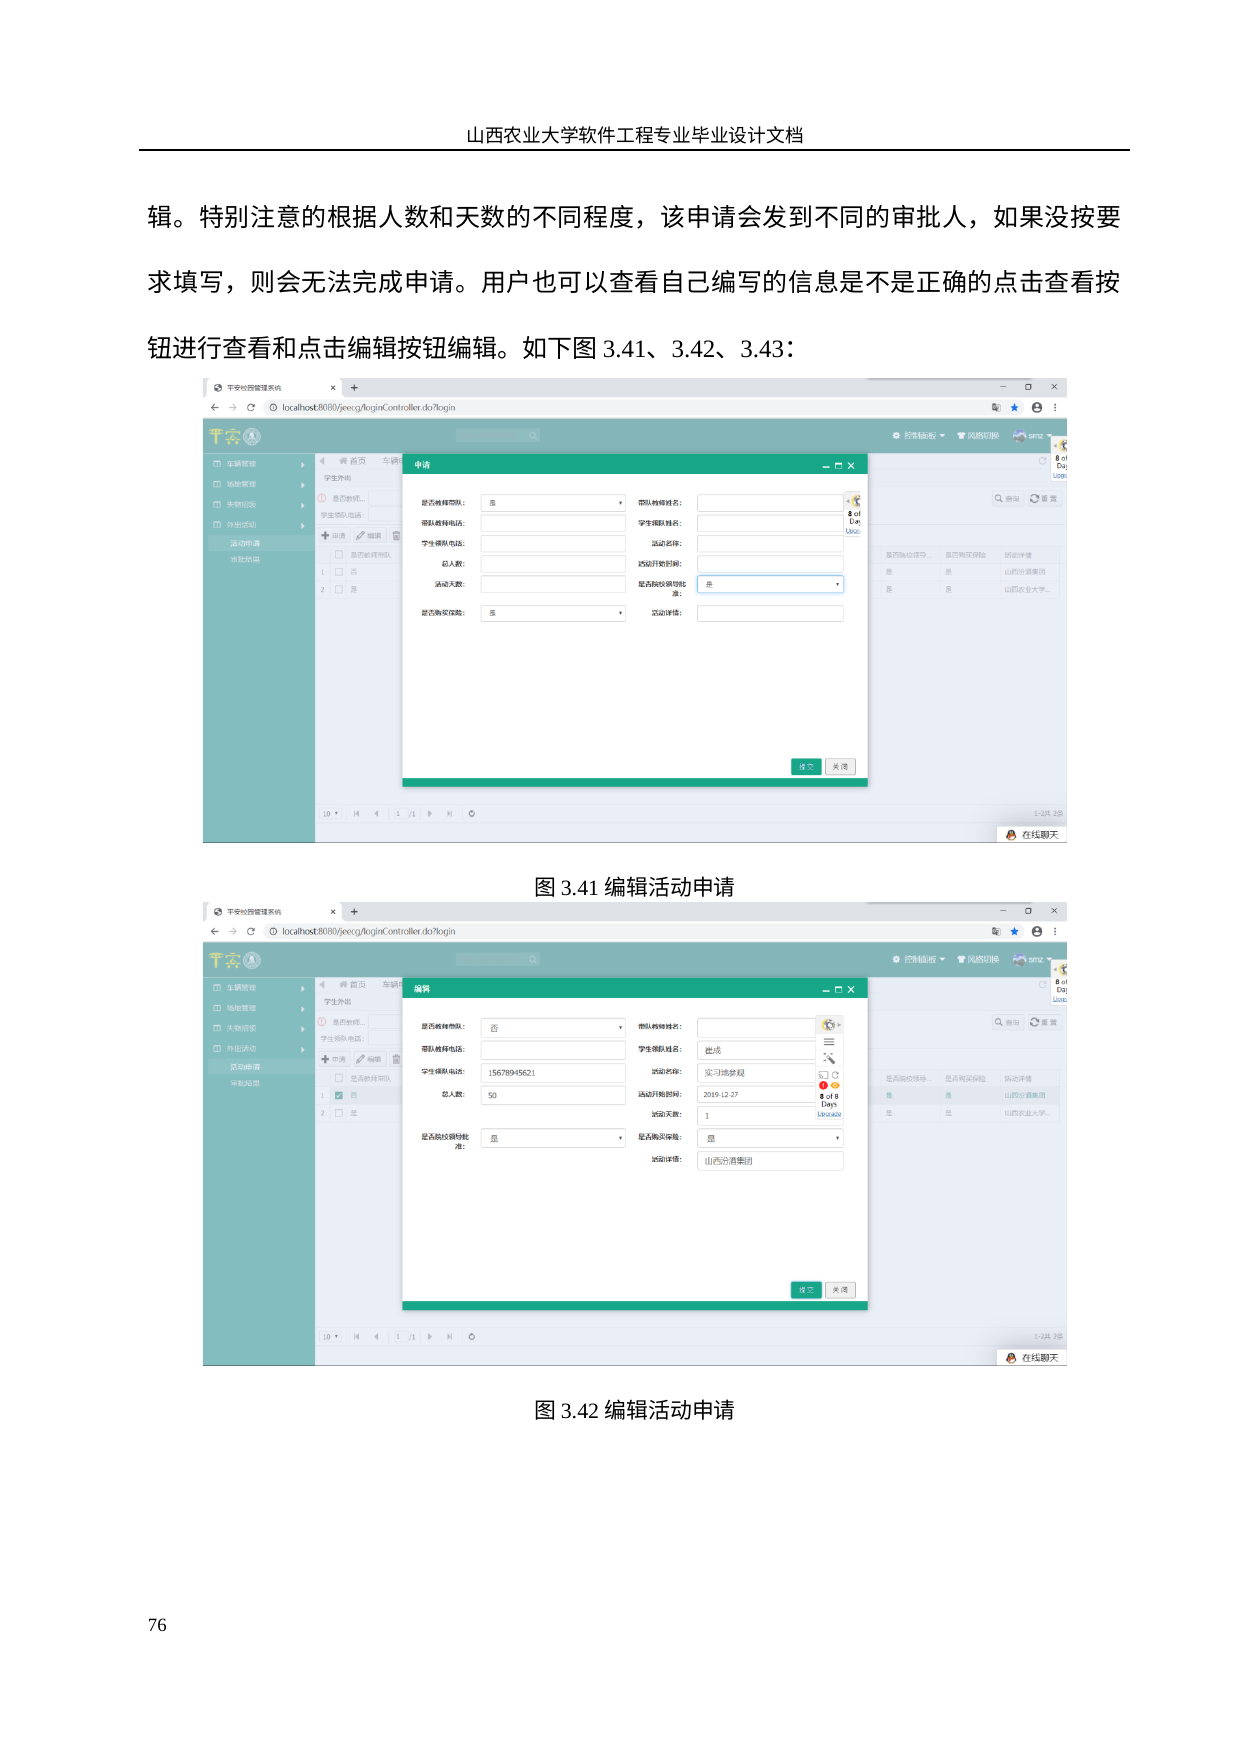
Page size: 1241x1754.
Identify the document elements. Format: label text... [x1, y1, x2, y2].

text 图3.42 编辑活动申请 [148, 1393, 1122, 1426]
picture [202, 378, 1067, 843]
text 图3.41 编辑活动申请 [148, 869, 1122, 902]
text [148, 183, 1122, 379]
picture [202, 902, 1067, 1366]
